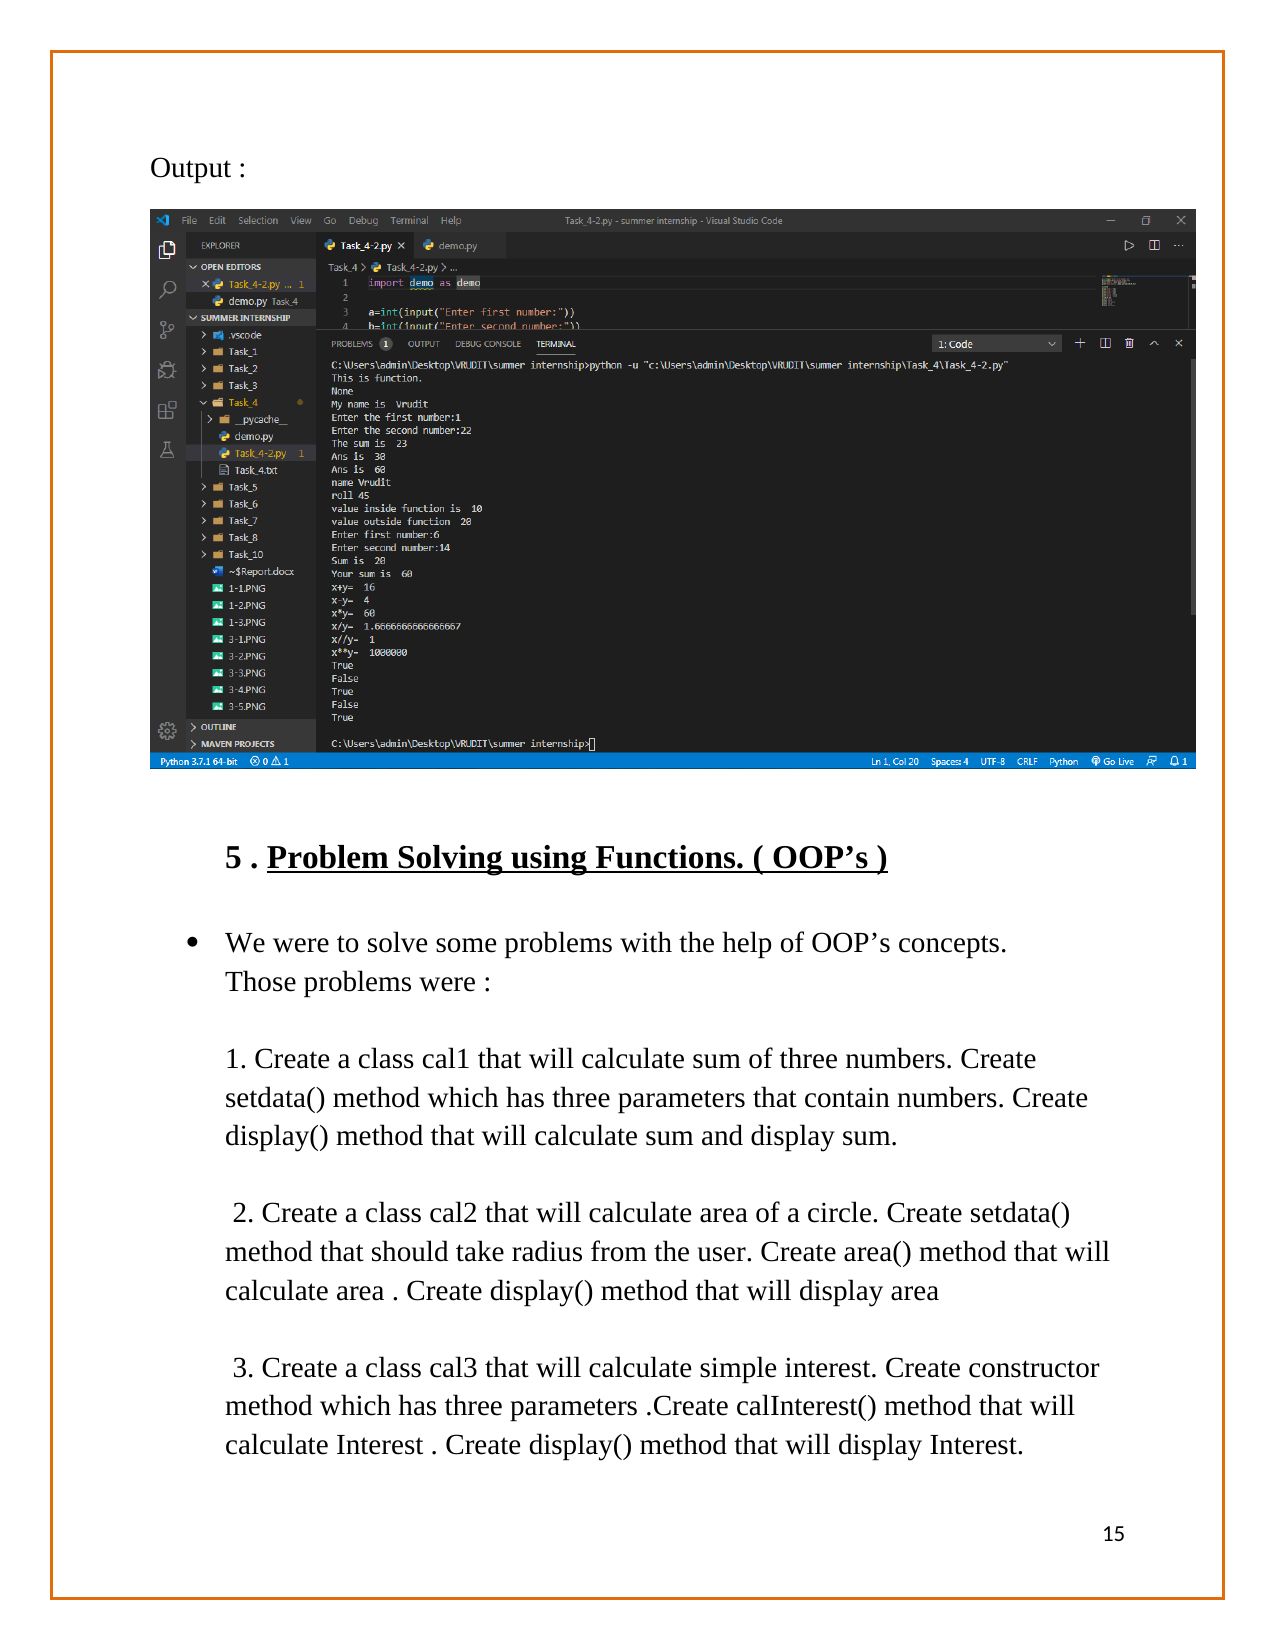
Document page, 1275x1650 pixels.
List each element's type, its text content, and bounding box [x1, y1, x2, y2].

list We were to solve some problems with the help of OOP’s concepts. [187, 926, 1125, 959]
list 2. Create a class cal2 that will calculate area of a circle. Create setdata() method that should take radius from the user. Create area() method that will calculate area . Create display() method that will display area [225, 1196, 1125, 1306]
list Those problems were : [225, 964, 1125, 998]
list 5 . Problem Solving using Functions. ( OOP’s ) [225, 837, 1125, 876]
picture [150, 209, 1196, 769]
list 3. Create a class cal3 that will calculate simple interest. Create constructor method which has three parameters .Create calInterest() method that will calculate Interest . Create display() method that will display Interest. [225, 1350, 1125, 1460]
list 1. Create a class cal1 that will calculate sum of three numbers. Create setdata() method which has three parameters that contain numbers. Create display() method that will calculate sum and display sum. [225, 1041, 1125, 1152]
text Output : [150, 150, 1125, 183]
